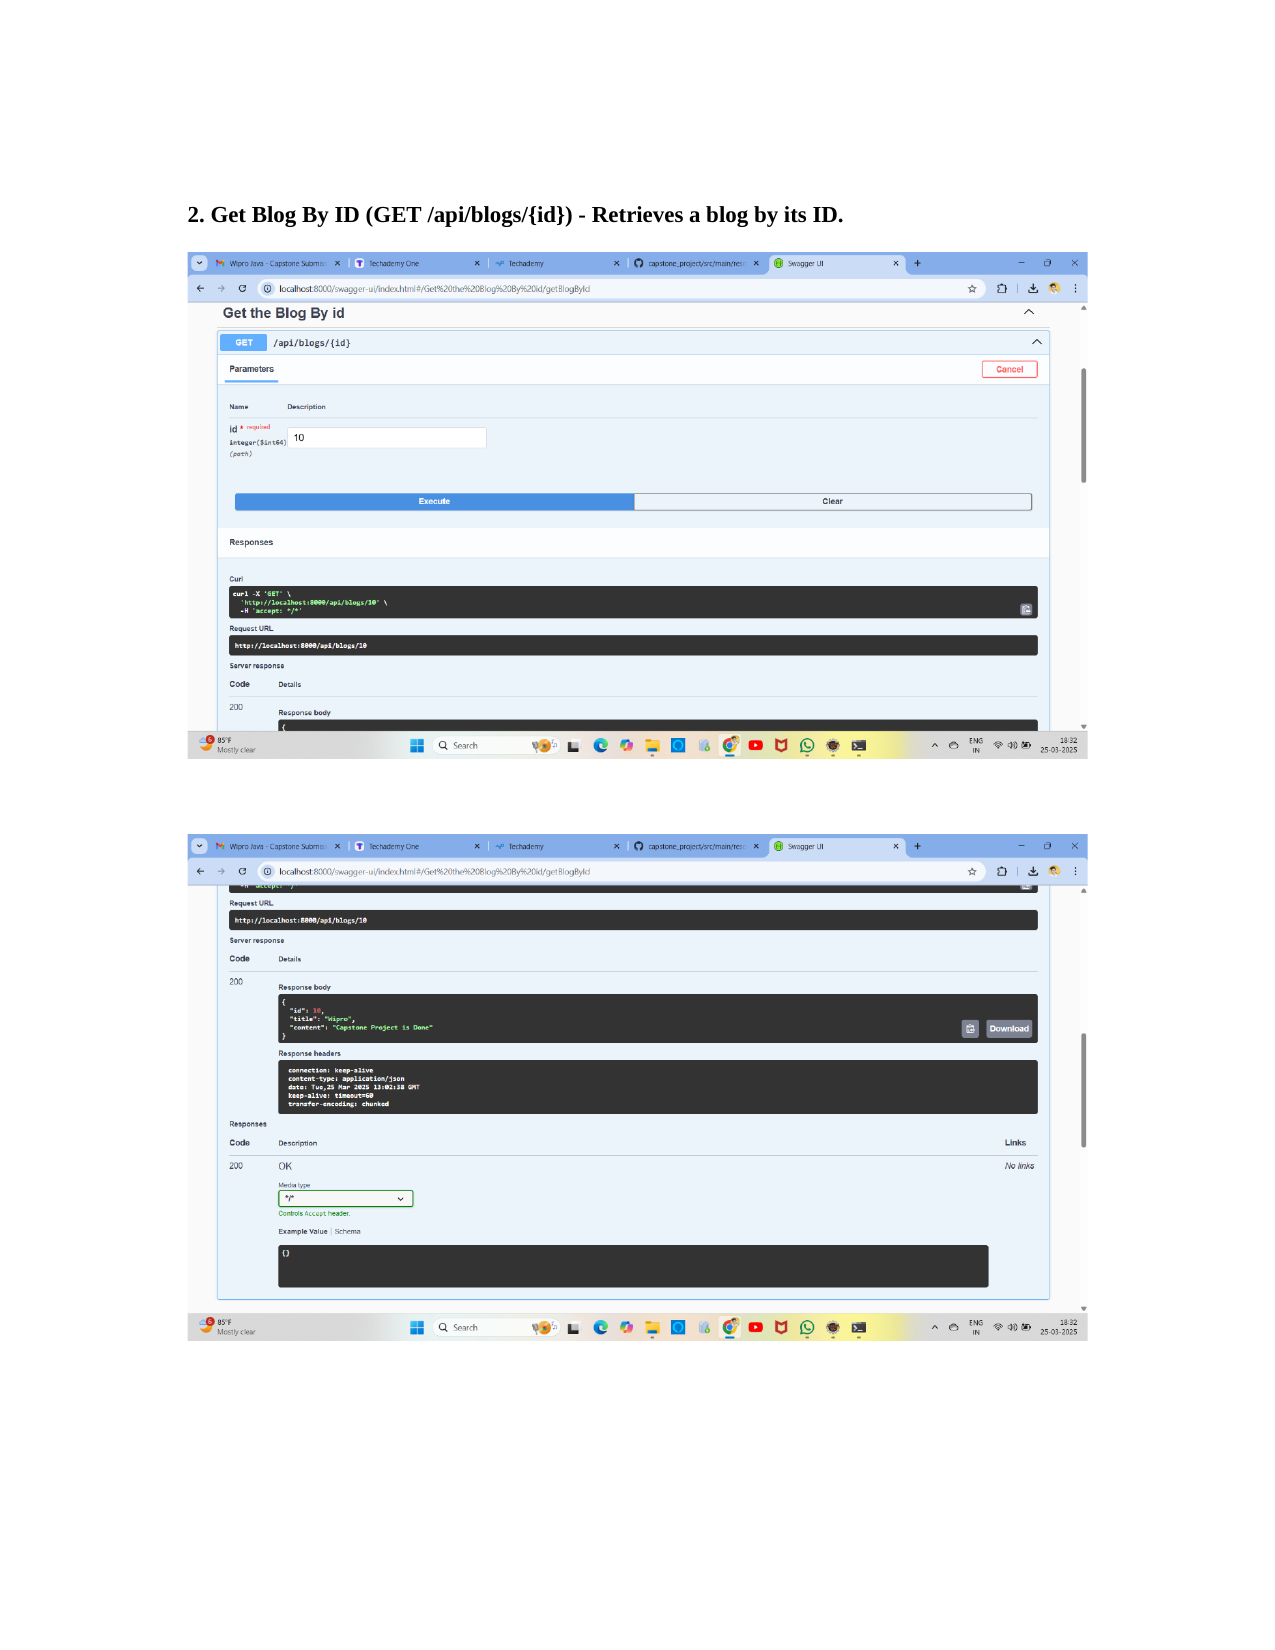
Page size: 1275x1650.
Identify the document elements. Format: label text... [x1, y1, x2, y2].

picture [187, 834, 1088, 1341]
text 2. Get Blog By ID (GET /api/blogs/{id}) - Retrieves a blog by its ID. [187, 201, 1087, 227]
picture [187, 252, 1088, 759]
